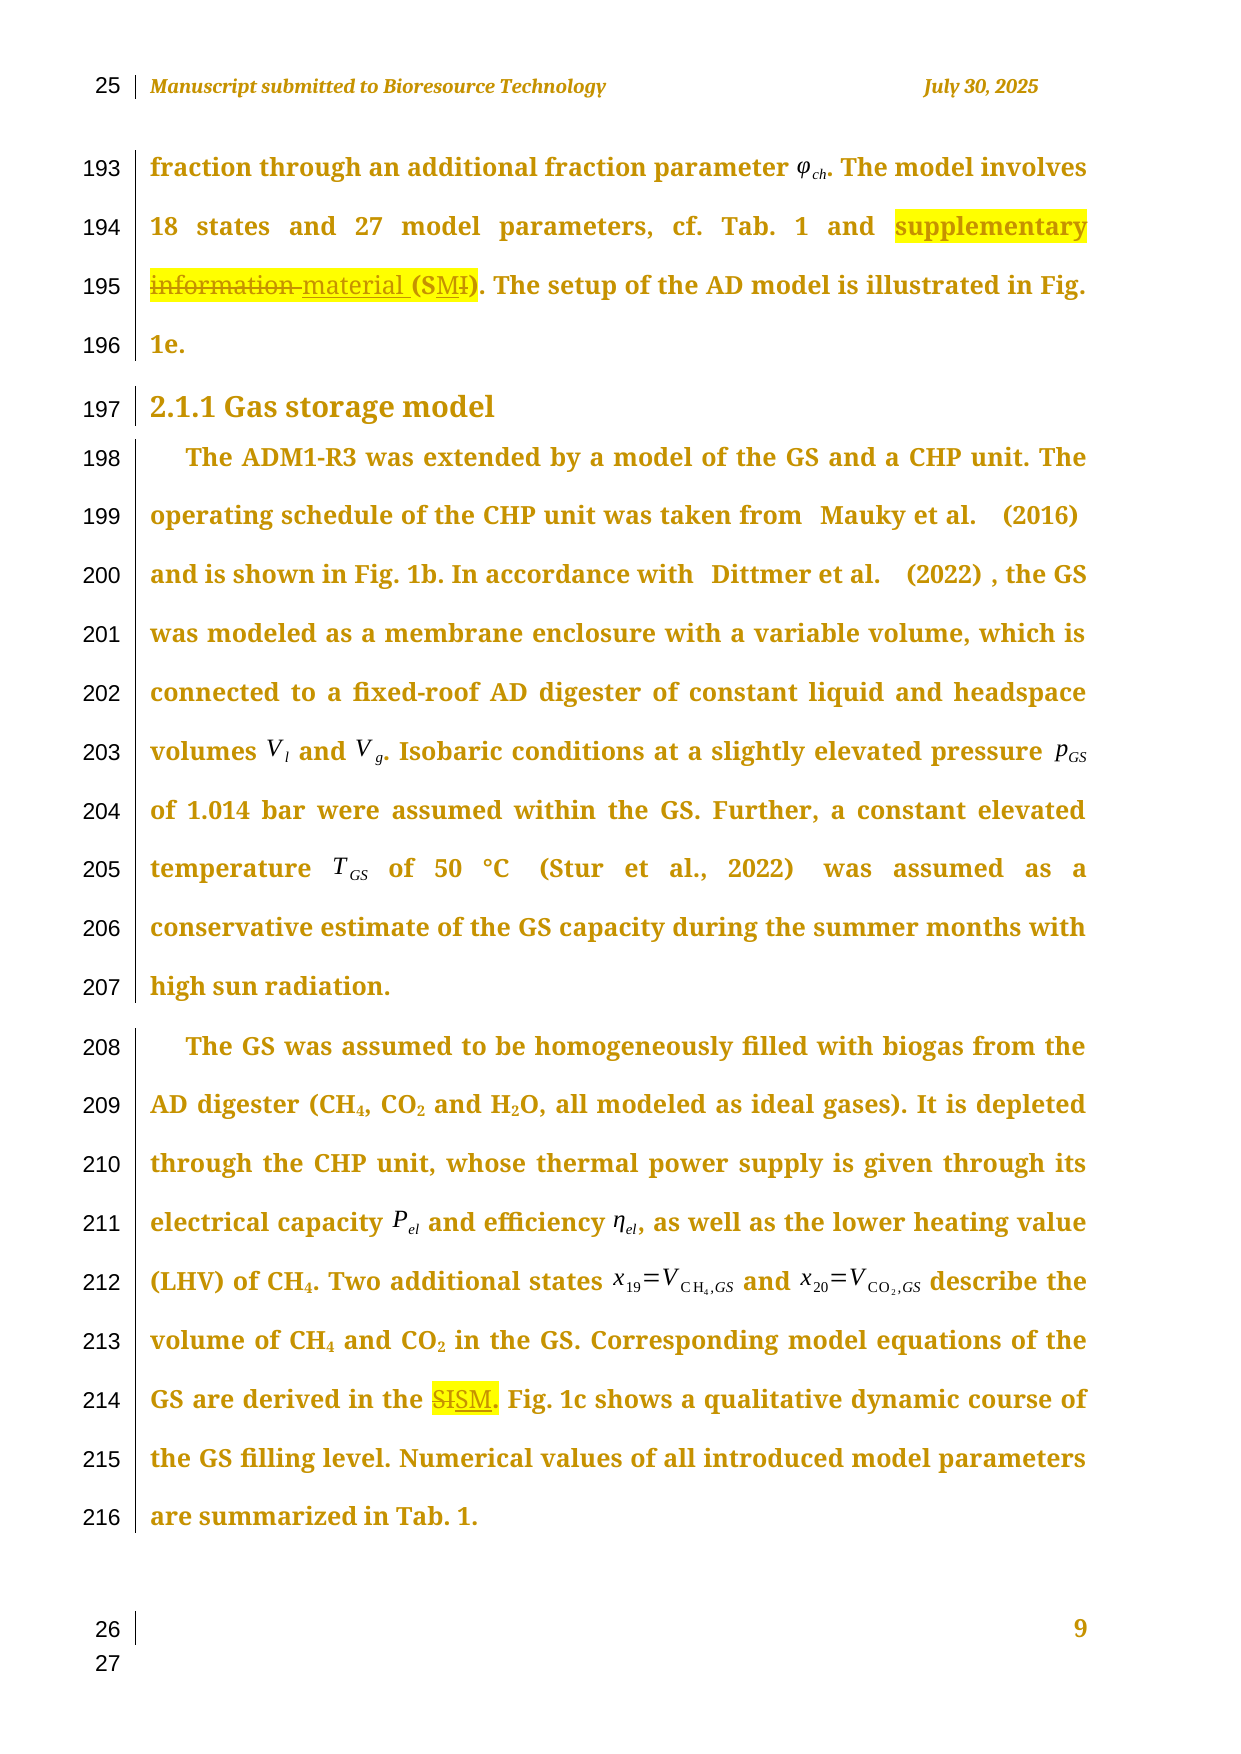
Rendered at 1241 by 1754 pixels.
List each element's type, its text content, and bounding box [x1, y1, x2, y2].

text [150, 150, 1087, 361]
text The ADM1-R3 was extended by a model of the GS and a CHP unit. The operating schedule of the CHP unit was taken from and is shown in Fig. 1b. In accordance with , the GS was modeled as a membrane enclosure with a variable volume, which is connected to a fixed-roof AD digester of constant liquid and headspace volumes and . Isobaric conditions at a slightly elevated pressure of 1.014 bar were assumed within the GS. Further, a constant elevated temperature of 50 °C was assumed as a conservative estimate of the GS capacity during the summer months with high sun radiation. [150, 439, 1087, 1003]
text The GS was assumed to be homogeneously filled with biogas from the AD digester (CH4, CO2 and H2O, all modeled as ideal gases). It is depleted through the CHP unit, whose thermal power supply is given through its electrical capacity and efficiency , as well as the lower heating value (LHV) of CH4. Two additional states and describe the volume of CH4 and CO2 in the GS. Corresponding model equations of the GS are derived in the . Fig. 1c shows a qualitative dynamic course of the GS filling level. Numerical values of all introduced model parameters are summarized in Tab. 1. [150, 1028, 1087, 1533]
subtitle 2.1.1 Gas storage model [150, 386, 1090, 426]
